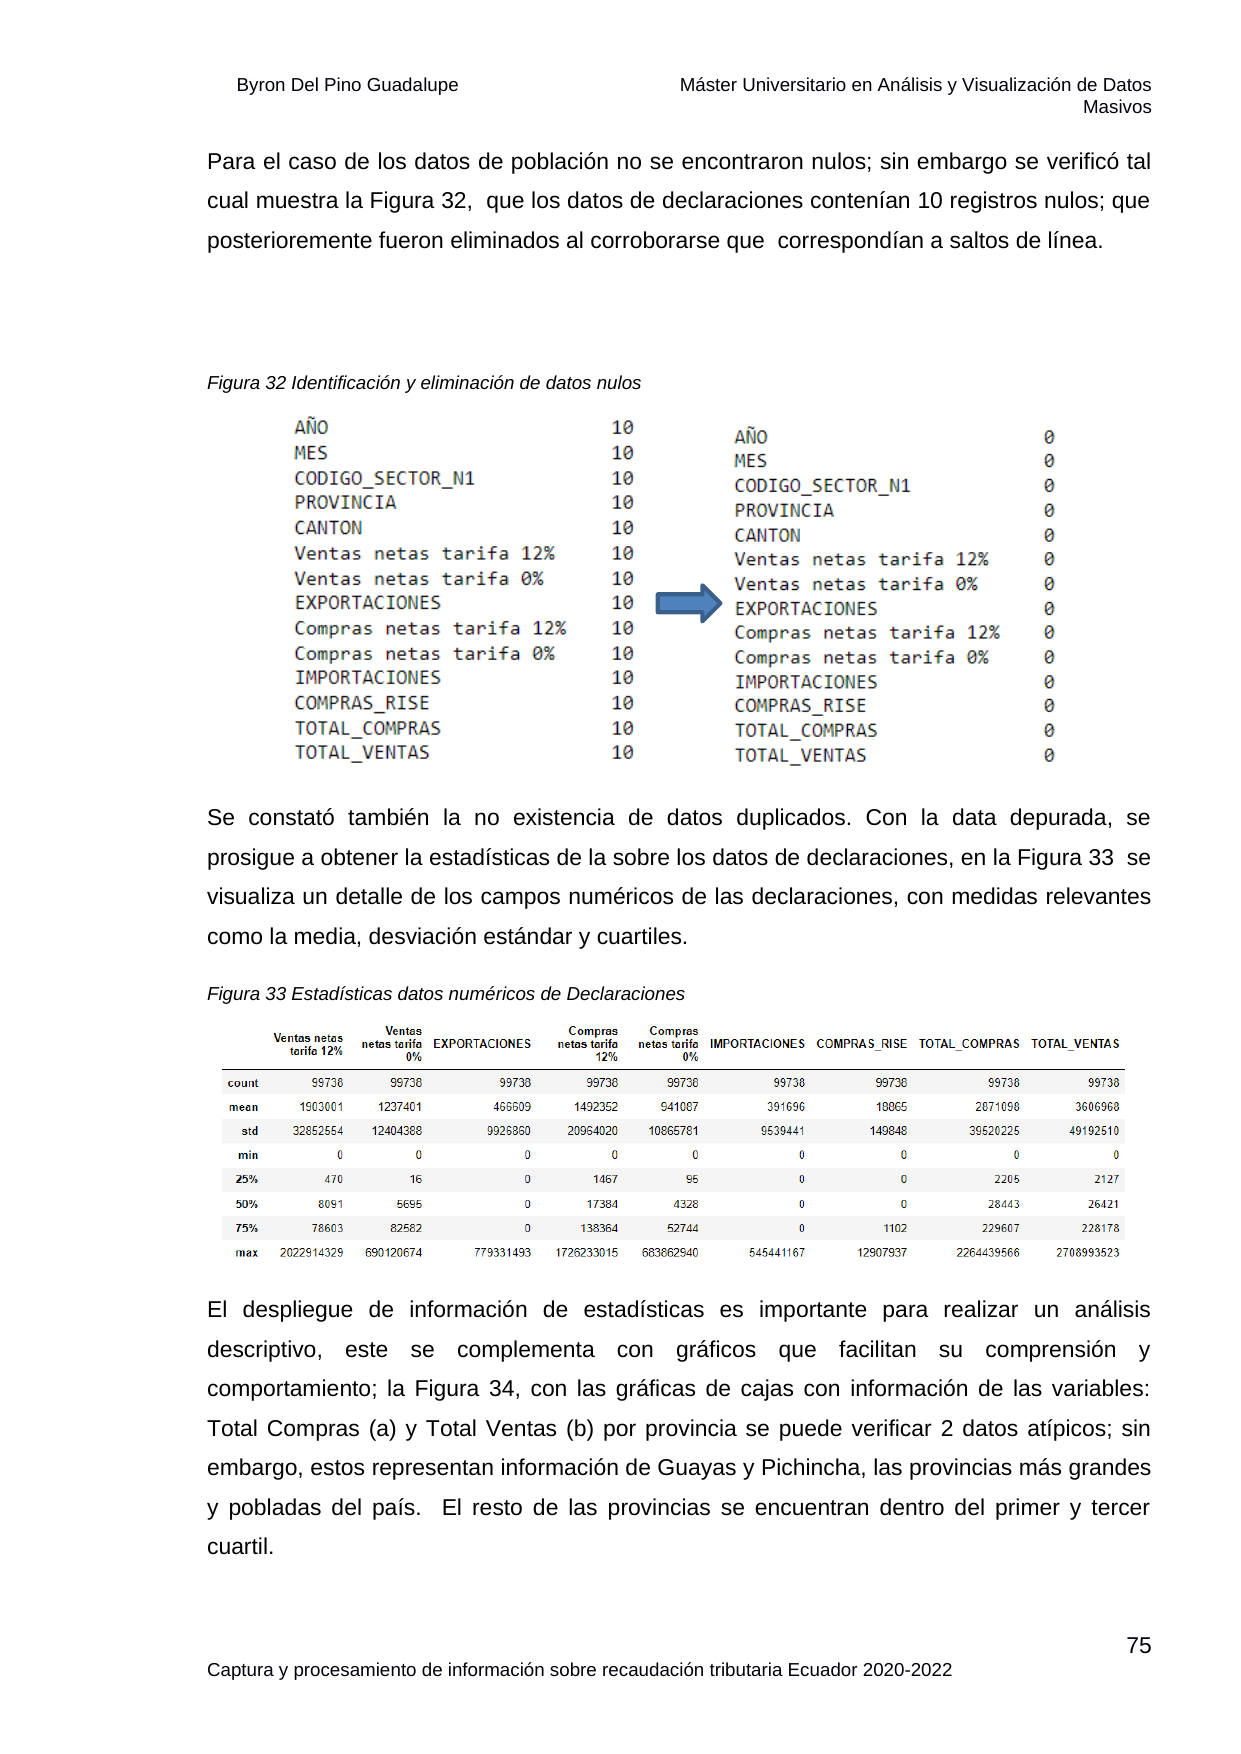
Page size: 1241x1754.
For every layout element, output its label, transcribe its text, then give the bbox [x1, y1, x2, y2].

text El despliegue de información de estadísticas es importante para realizar un análisis descriptivo, este se complementa con gráficos que facilitan su comprensión y comportamiento; la Figura 34, con las gráficas de cajas con información de las variables: Total Compras (a) y Total Ventas (b) por provincia se puede verificar 2 datos atípicos; sin embargo, estos representan información de Guayas y Pichincha, las provincias más grandes y pobladas del país. El resto de las provincias se encuentran dentro del primer y tercer cuartil. [207, 1296, 1152, 1560]
picture [206, 1025, 1128, 1263]
text Para el caso de los datos de población no se encontraron nulos; sin embargo se verificó tal cual muestra la Figura 32, que los datos de declaraciones contenían 10 registros nulos; que posterioremente fueron eliminados al corroborarse que correspondían a saltos de línea. [207, 148, 1152, 253]
text Se constató también la no existencia de datos duplicados. Con la data depurada, se prosigue a obtener la estadísticas de la sobre los datos de declaraciones, en la Figura 33 se visualiza un detalle de los campos numéricos de las declaraciones, con medidas relevantes como la media, desviación estándar y cuartiles. [207, 804, 1152, 949]
picture [723, 425, 1078, 771]
text Figura 32 Identificación y eliminación de datos nulos [207, 372, 1152, 393]
picture [280, 414, 653, 771]
text Figura 33 Estadísticas datos numéricos de Declaraciones [207, 983, 1152, 1005]
